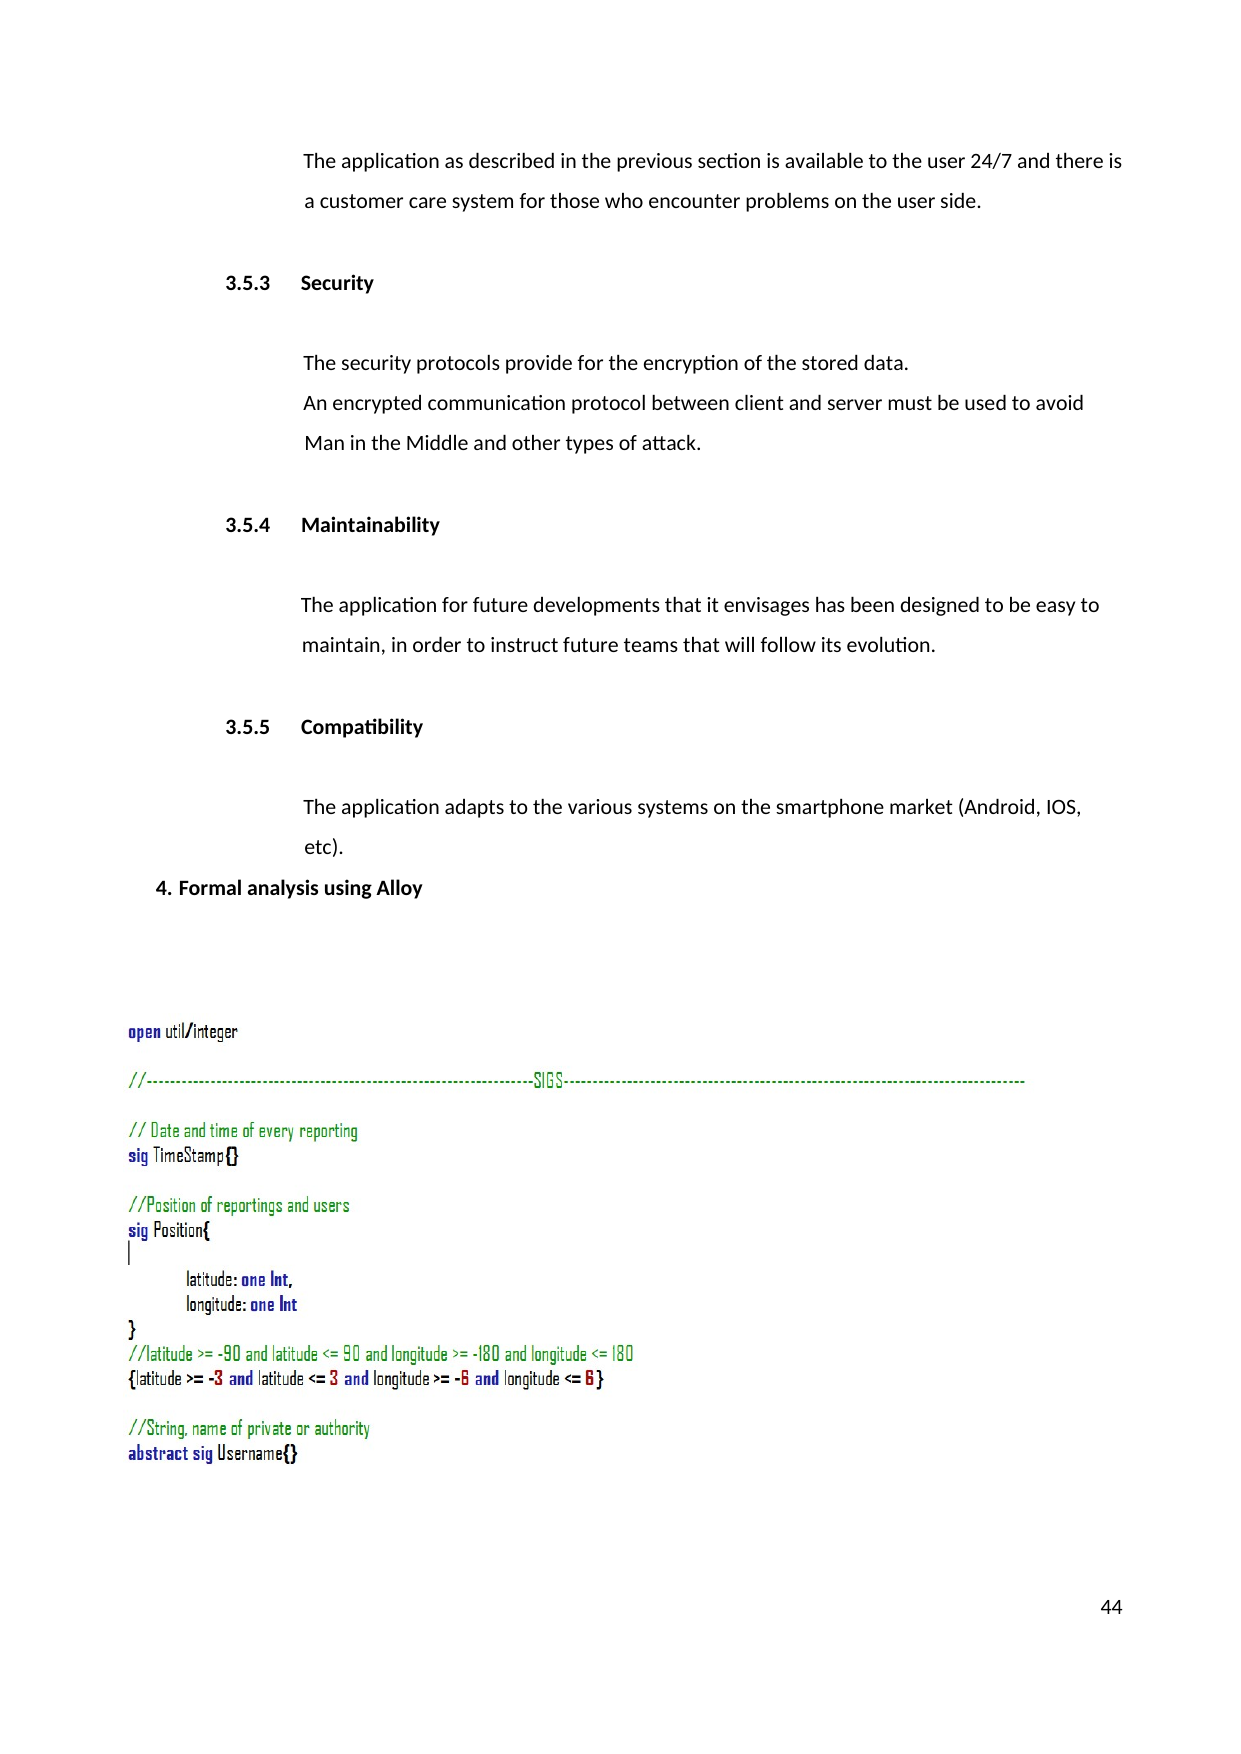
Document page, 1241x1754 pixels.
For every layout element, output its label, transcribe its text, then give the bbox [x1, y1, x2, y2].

text An encrypted communication protocol between client and server must be used to avoid Man in the Middle and other types of attack. [303, 389, 1123, 455]
subtitle 3.5.3 Security [118, 269, 1122, 296]
text The application adapts to the various systems on the smartphone market (Android, IOS, etc). [303, 793, 1123, 860]
text The application as described in the previous section is available to the user 24/7 and there is a customer care system for those who encounter problems on the user side. [303, 147, 1123, 213]
text The application for future developments that it envisages has been designed to be easy to maintain, in order to instruct future teams that will follow its evolution. [301, 591, 1123, 657]
text The security protocols provide for the encryption of the stored data. [303, 349, 1123, 376]
subtitle 3.5.4 Maintainability [118, 512, 1122, 538]
subtitle 4. Formal analysis using Alloy [156, 874, 1221, 900]
picture [123, 1013, 1128, 1466]
subtitle 3.5.5 Compatibility [118, 713, 1122, 740]
